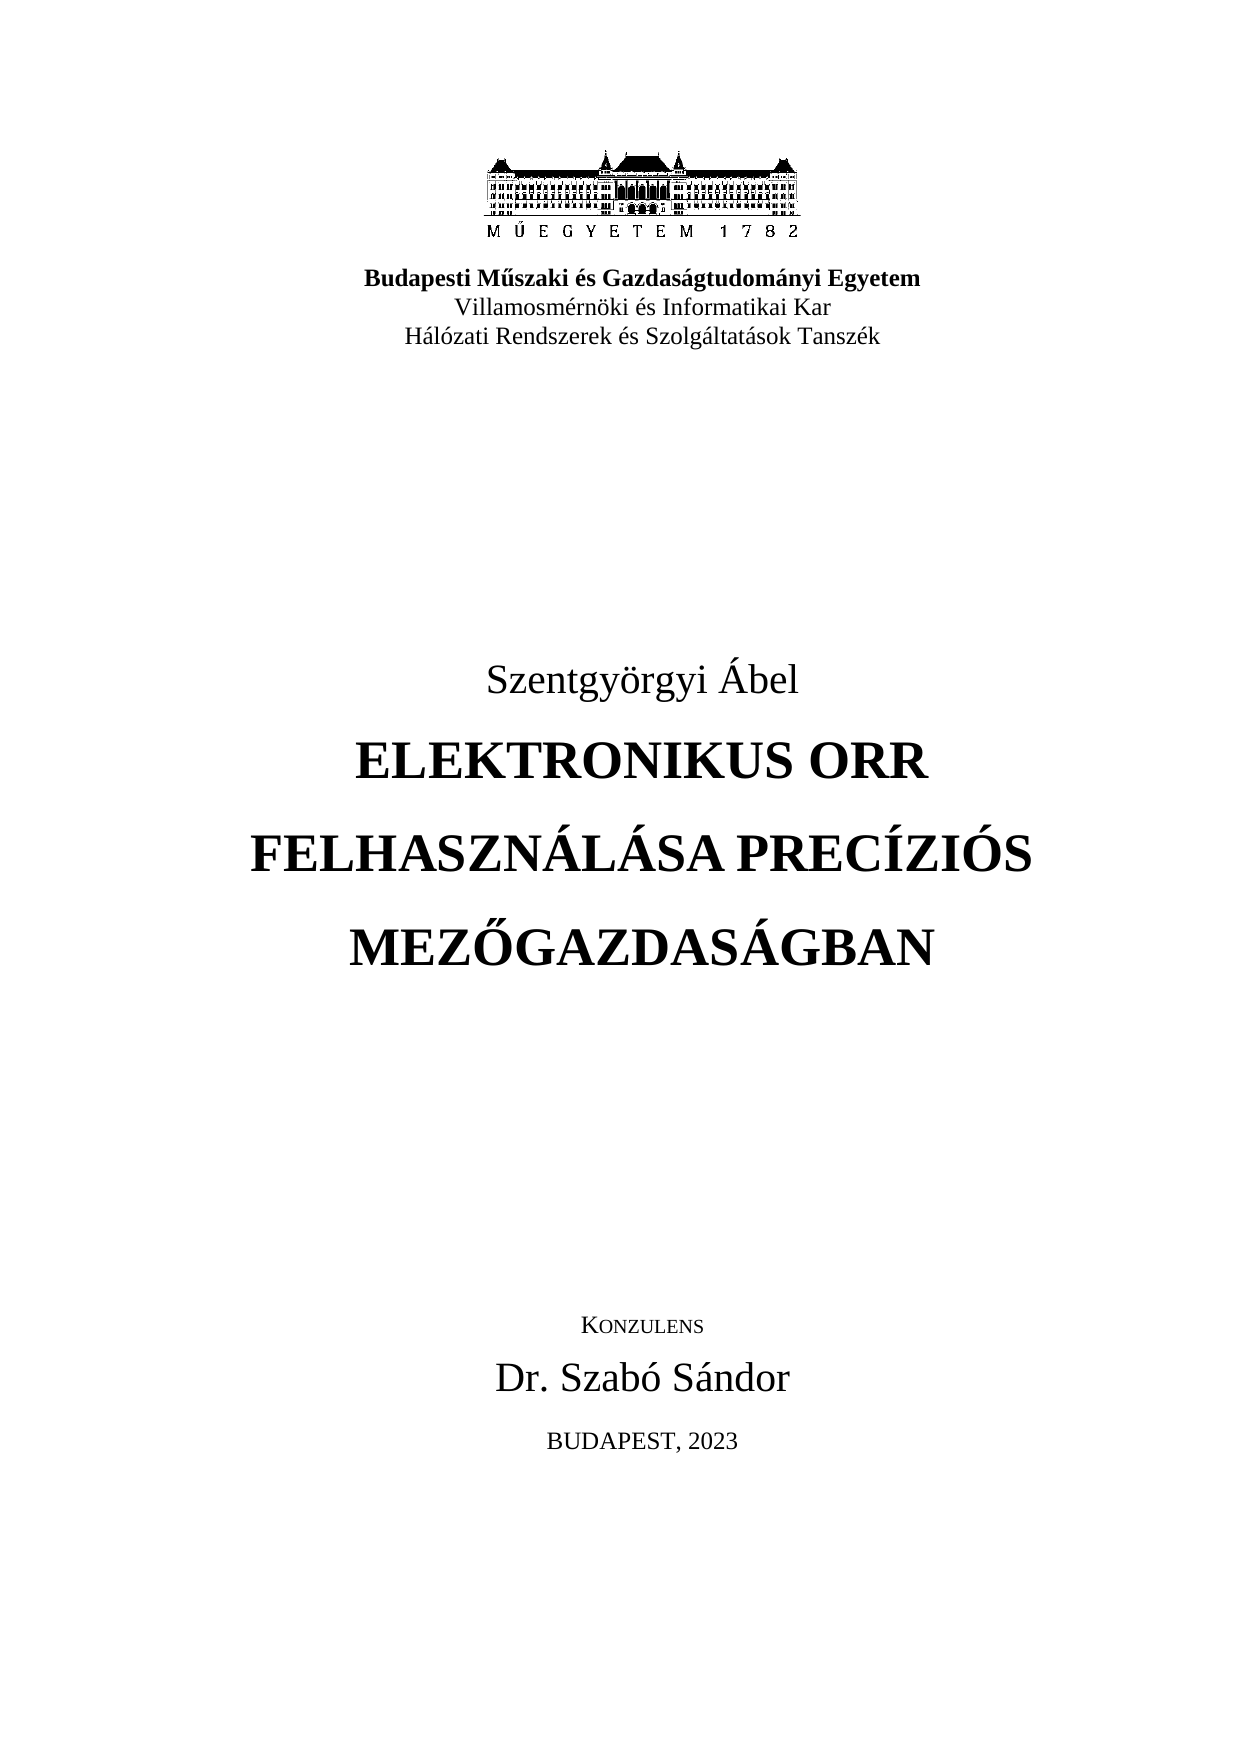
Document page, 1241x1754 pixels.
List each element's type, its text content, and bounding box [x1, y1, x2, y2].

text Konzulens [162, 1310, 1122, 1338]
text BUDAPEST, 2023 [162, 1426, 1122, 1454]
picture [483, 147, 801, 237]
text Dr. Szabó Sándor [162, 1353, 1122, 1401]
text Szentgyörgyi Ábel [162, 654, 1122, 702]
text Elektronikus orr felhasználása precíziós mezőgazdaságban [162, 727, 1122, 977]
text Villamosmérnöki és Informatikai Kar [162, 292, 1122, 321]
text Hálózati Rendszerek és Szolgáltatások Tanszék [162, 321, 1122, 349]
text Budapesti Műszaki és Gazdaságtudományi Egyetem [162, 263, 1122, 292]
